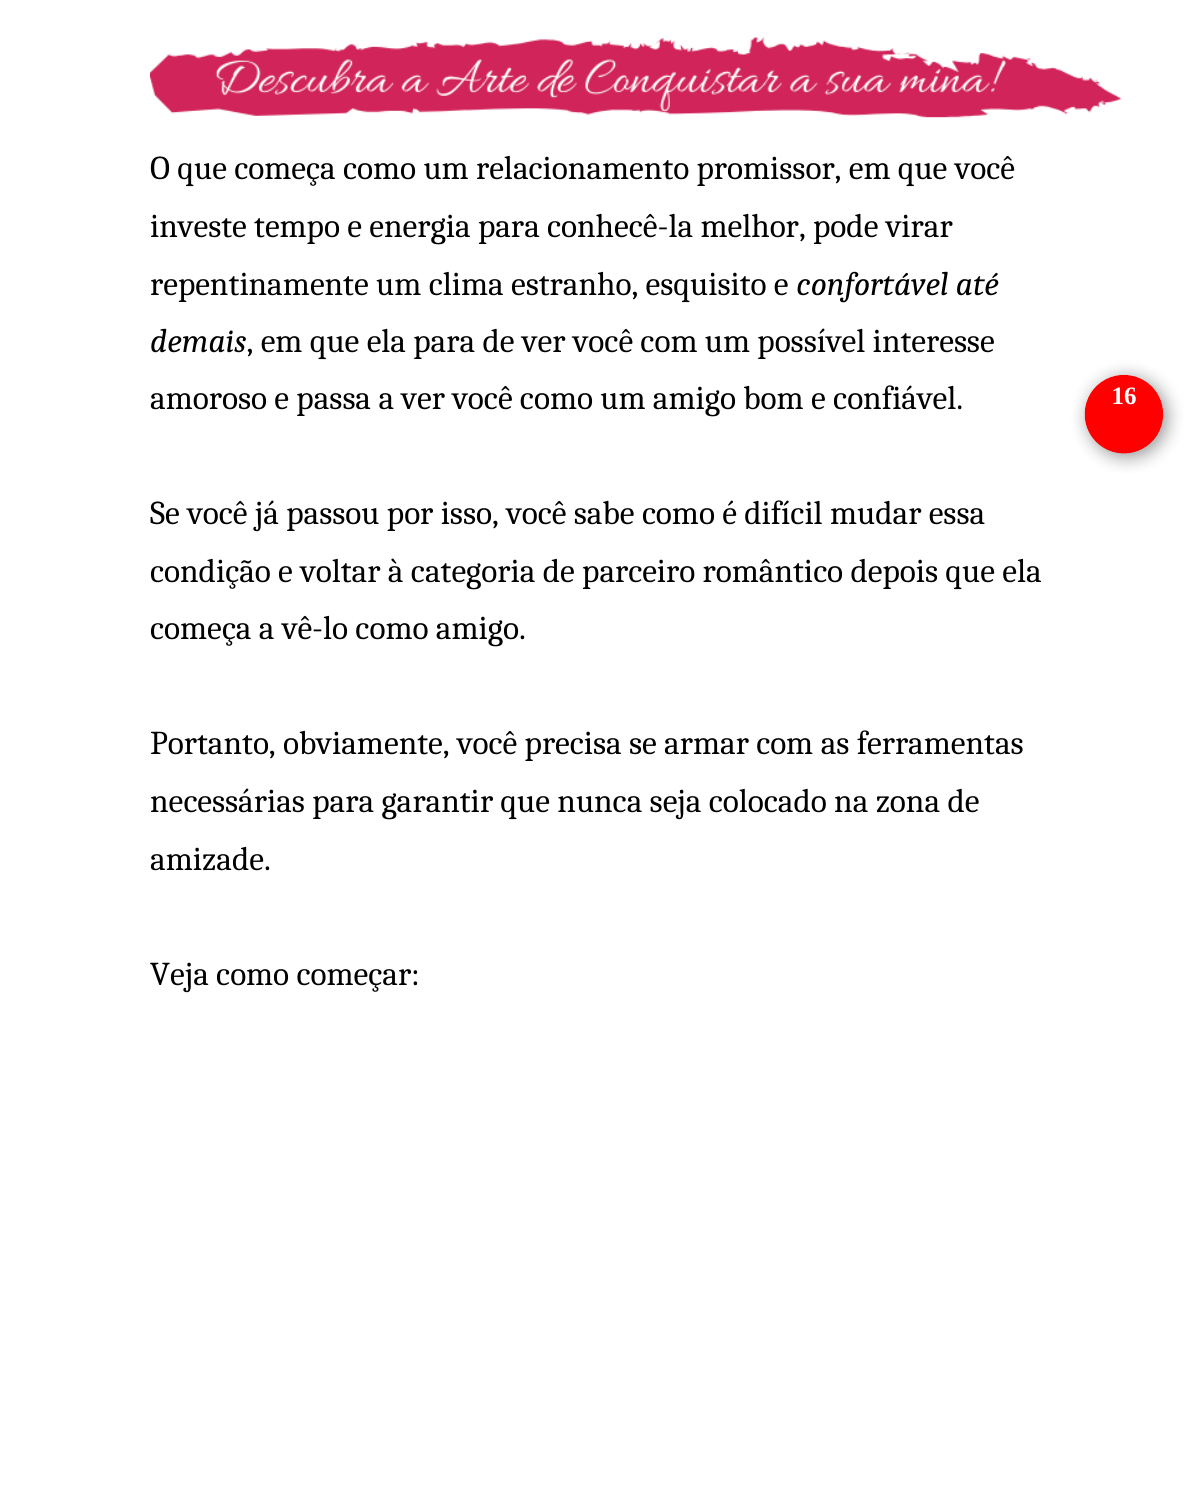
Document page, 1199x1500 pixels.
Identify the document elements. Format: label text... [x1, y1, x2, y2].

text O que começa como um relacionamento promissor, em que você investe tempo e energia para conhecê-la melhor, pode virar repentinamente um clima estranho, esquisito e confortável até demais, em que ela para de ver você com um possível interesse amoroso e passa a ver você como um amigo bom e confiável. [150, 150, 1049, 418]
picture [150, 37, 1124, 121]
text Portanto, obviamente, você precisa se armar com as ferramentas necessárias para garantir que nunca seja colocado na zona de amizade. [150, 725, 1049, 878]
text Se você já passou por isso, você sabe como é difícil mudar essa condição e voltar à categoria de parceiro romântico depois que ela começa a vê-lo como amigo. [150, 495, 1049, 648]
text Veja como começar: [150, 955, 1049, 1108]
